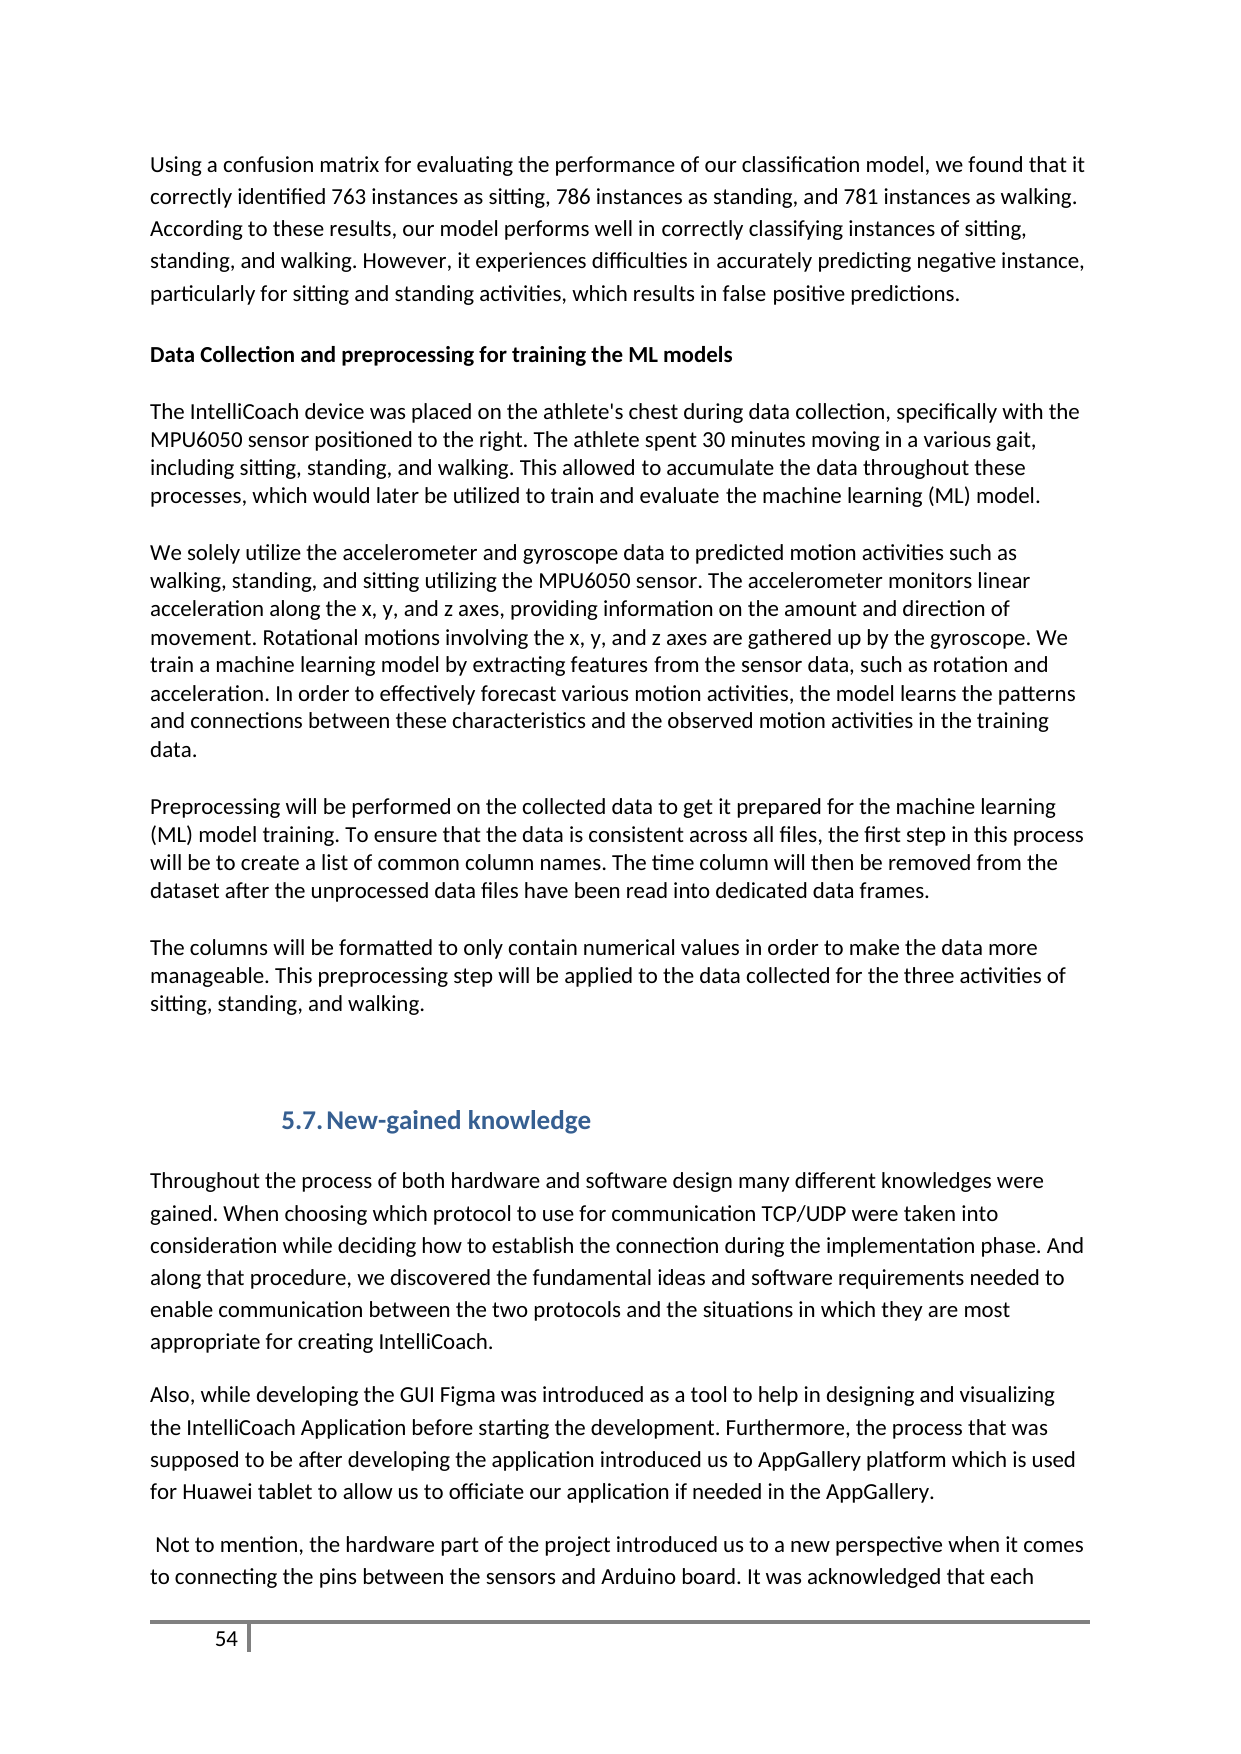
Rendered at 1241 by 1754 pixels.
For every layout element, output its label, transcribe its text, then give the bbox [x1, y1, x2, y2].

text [150, 1530, 1090, 1590]
text The columns will be formatted to only contain numerical values in order to make the data more manageable. This preprocessing step will be applied to the data collected for the three activities of sitting, standing, and walking. [150, 933, 1090, 1017]
text Throughout the process of both hardware and software design many different knowledges were gained. When choosing which protocol to use for communication TCP/UDP were taken into consideration while deciding how to establish the connection during the implementation phase. And along that procedure, we discovered the fundamental ideas and software requirements needed to enable communication between the two protocols and the situations in which they are most appropriate for creating IntelliCoach. [150, 1166, 1090, 1355]
subtitle New-gained knowledge [281, 1103, 1090, 1137]
text Preprocessing will be performed on the collected data to get it prepared for the machine learning (ML) model training. To ensure that the data is consistent across all files, the first step in this process will be to create a list of common column names. The time column will then be removed from the dataset after the unprocessed data files have been read into dedicated data frames. [150, 792, 1090, 904]
text The IntelliCoach device was placed on the athlete's chest during data collection, specifically with the MPU6050 sensor positioned to the right. The athlete spent 30 minutes moving in a various gait, including sitting, standing, and walking. This allowed to accumulate the data throughout these processes, which would later be utilized to train and evaluate the machine learning (ML) model. [150, 397, 1090, 509]
text Using a confusion matrix for evaluating the performance of our classification model, we found that it correctly identified 763 instances as sitting, 786 instances as standing, and 781 instances as walking. According to these results, our model performs well in correctly classifying instances of sitting, standing, and walking. However, it experiences difficulties in accurately predicting negative instance, particularly for sitting and standing activities, which results in false positive predictions. [150, 150, 1090, 307]
text Data Collection and preprocessing for training the ML models [150, 340, 1090, 368]
text We solely utilize the accelerometer and gyroscope data to predicted motion activities such as walking, standing, and sitting utilizing the MPU6050 sensor. The accelerometer monitors linear acceleration along the x, y, and z axes, providing information on the amount and direction of movement. Rotational motions involving the x, y, and z axes are gathered up by the gyroscope. We train a machine learning model by extracting features from the sensor data, such as rotation and acceleration. In order to effectively forecast various motion activities, the model learns the patterns and connections between these characteristics and the observed motion activities in the training data. [150, 538, 1090, 763]
text Also, while developing the GUI Figma was introduced as a tool to help in designing and visualizing the IntelliCoach Application before starting the development. Furthermore, the process that was supposed to be after developing the application introduced us to AppGallery platform which is used for Huawei tablet to allow us to officiate our application if needed in the AppGallery. [150, 1380, 1090, 1505]
